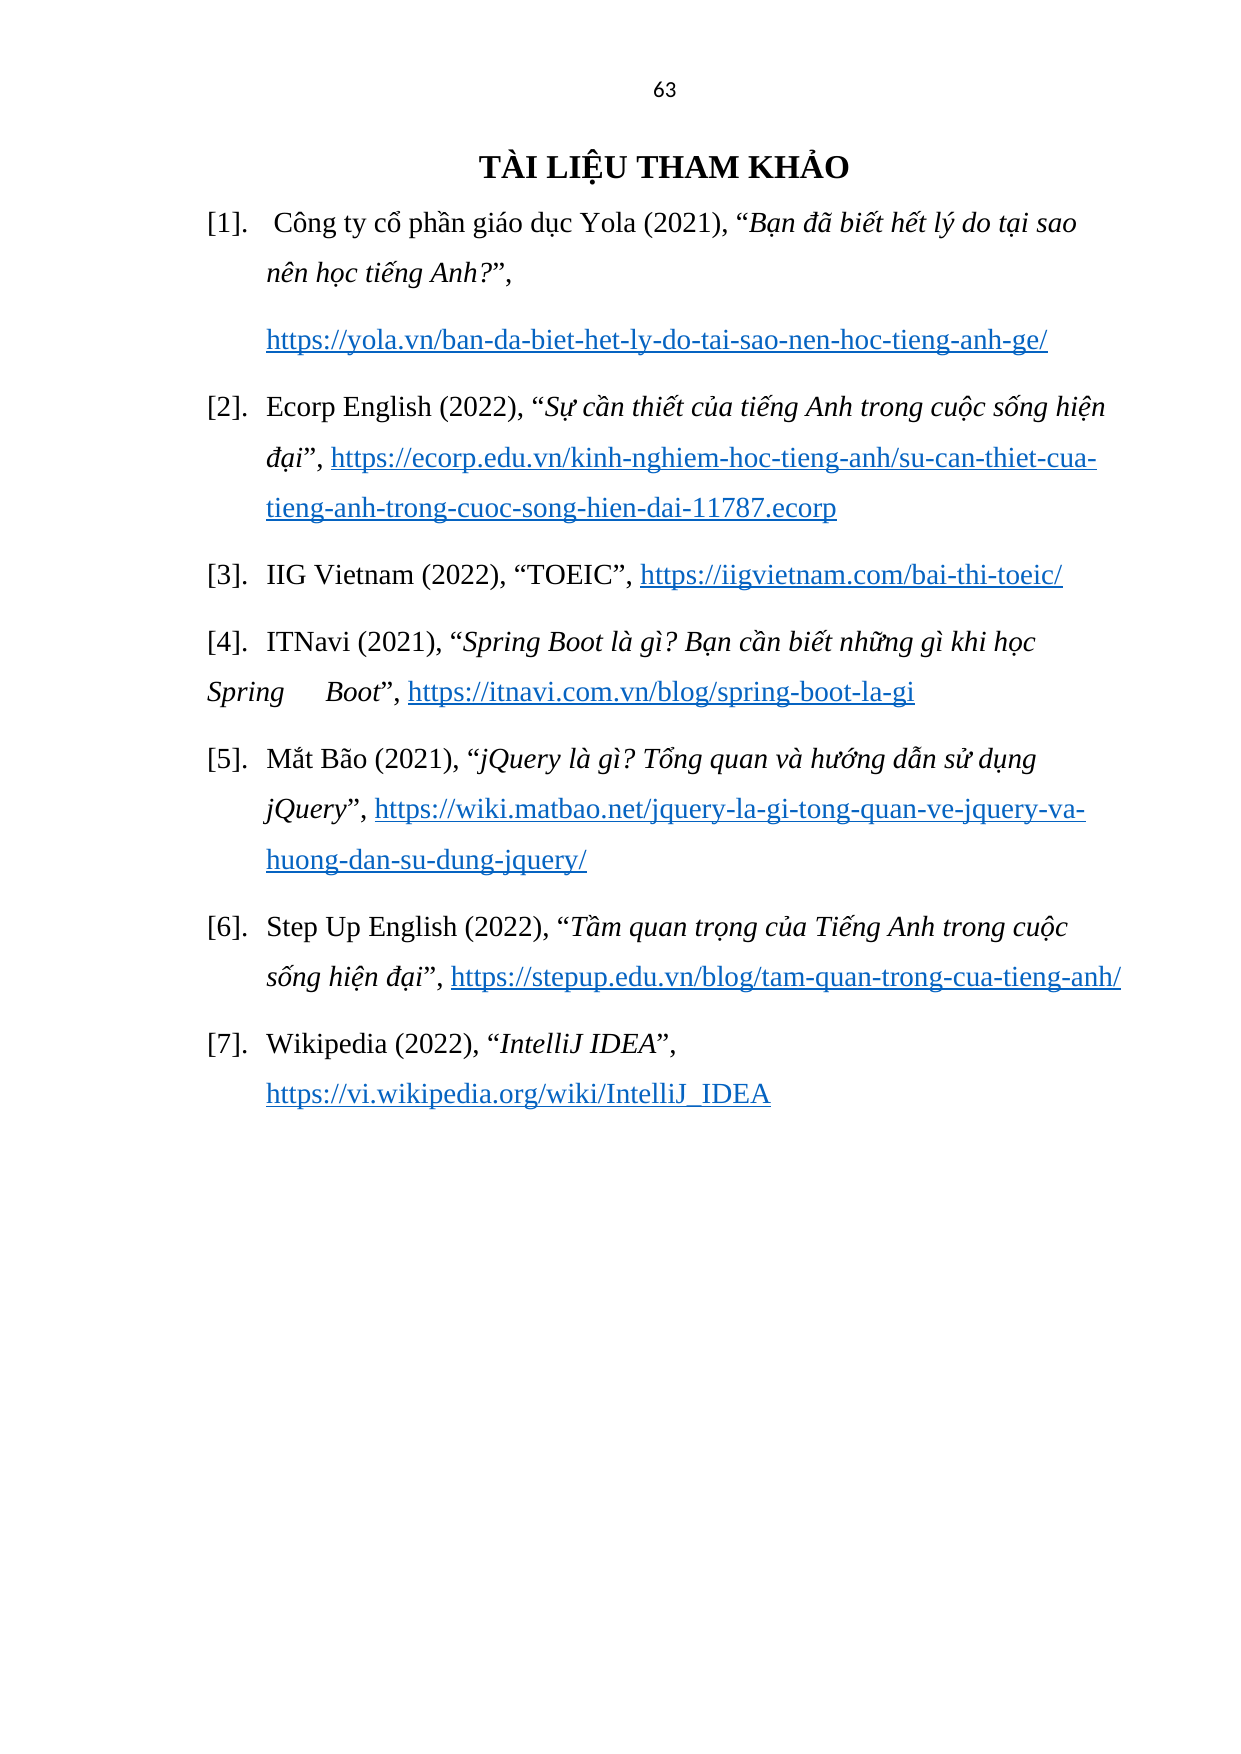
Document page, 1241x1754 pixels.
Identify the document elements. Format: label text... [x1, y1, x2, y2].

text [2]. Ecorp English (2022), “Sự cần thiết của tiếng Anh trong cuộc sống hiện đại”, https://ecorp.edu.vn/kinh-nghiem-hoc-tieng-anh/su-can-thiet-cua-tieng-anh-trong-cuoc-song-hien-dai-11787.ecorp [207, 389, 1122, 524]
text [1]. Công ty cổ phần giáo dục Yola (2021), “Bạn đã biết hết lý do tại sao nên học tiếng Anh?”, [207, 205, 1122, 289]
text [5]. Mắt Bão (2021), “jQuery là gì? Tổng quan và hướng dẫn sử dụng jQuery”, https://wiki.matbao.net/jquery-la-gi-tong-quan-ve-jquery-va-huong-dan-su-dung-jquery/ [207, 741, 1122, 876]
subtitle TÀI LIỆU THAM KHẢO [207, 148, 1122, 186]
text https://yola.vn/ban-da-biet-het-ly-do-tai-sao-nen-hoc-tieng-anh-ge/ [207, 322, 1122, 356]
text [6]. Step Up English (2022), “Tầm quan trọng của Tiếng Anh trong cuộc sống hiện đại”, https://stepup.edu.vn/blog/tam-quan-trong-cua-tieng-anh/ [207, 909, 1122, 993]
text [4]. ITNavi (2021), “Spring Boot là gì? Bạn cần biết những gì khi học Spring Boot”, https://itnavi.com.vn/blog/spring-boot-la-gi [207, 624, 1122, 708]
text [7]. Wikipedia (2022), “IntelliJ IDEA”, https://vi.wikipedia.org/wiki/IntelliJ_IDEA [207, 1026, 1122, 1110]
text [3]. IIG Vietnam (2022), “TOEIC”, https://iigvietnam.com/bai-thi-toeic/ [207, 557, 1122, 591]
